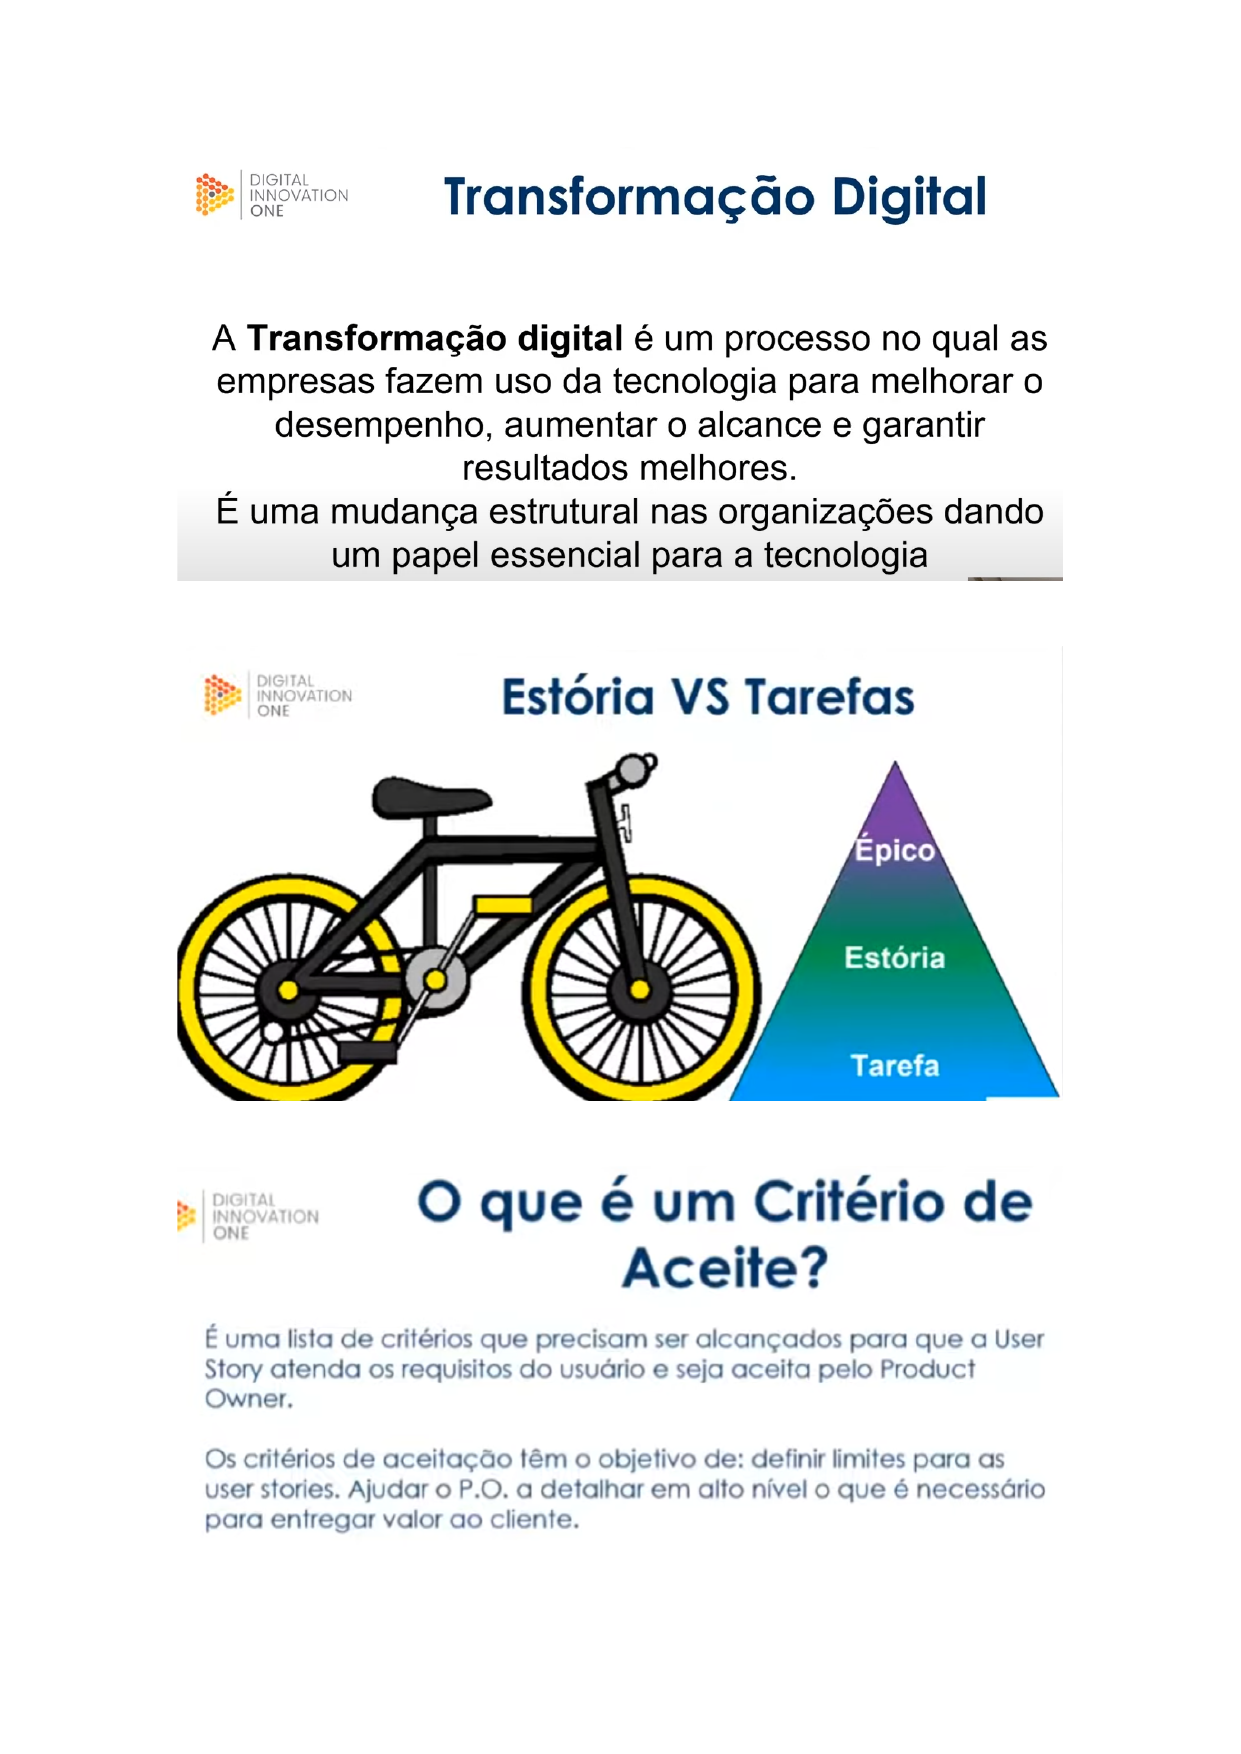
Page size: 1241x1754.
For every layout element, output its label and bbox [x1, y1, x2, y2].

picture [177, 1166, 1063, 1580]
picture [177, 147, 1063, 581]
picture [177, 646, 1063, 1101]
